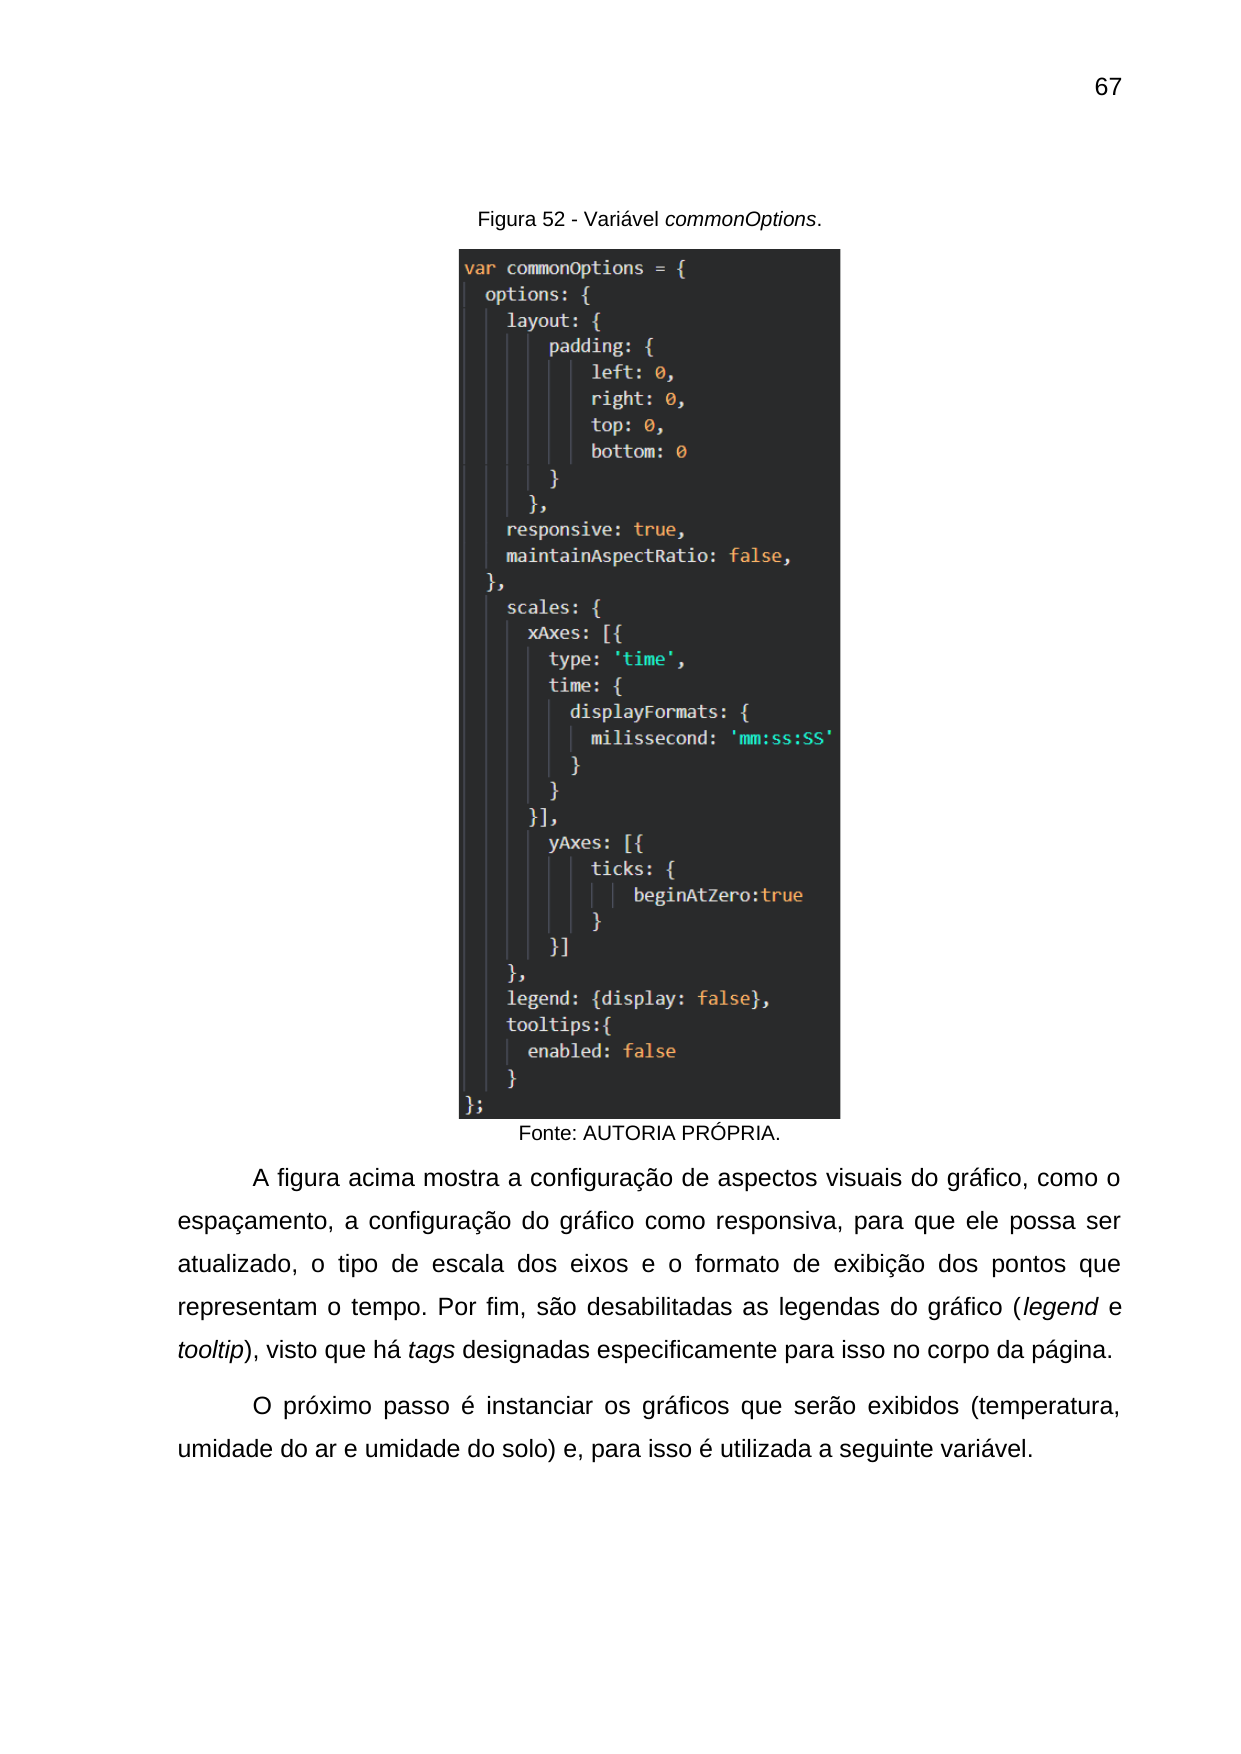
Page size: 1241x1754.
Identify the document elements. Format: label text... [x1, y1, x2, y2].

text O próximo passo é instanciar os gráficos que serão exibidos (temperatura, umidade do ar e umidade do solo) e, para isso é utilizada a seguinte variável. [177, 1391, 1122, 1463]
text Figura 52 - Variável commonOptions. [177, 207, 1122, 231]
text A figura acima mostra a configuração de aspectos visuais do gráfico, como o espaçamento, a configuração do gráfico como responsiva, para que ele possa ser atualizado, o tipo de escala dos eixos e o formato de exibição dos pontos que representam o tempo. Por fim, são desabilitadas as legendas do gráfico (legend e tooltip), visto que há tags designadas especificamente para isso no corpo da página. [177, 1163, 1122, 1364]
picture [458, 249, 841, 1119]
text Fonte: AUTORIA PRÓPRIA. [177, 1121, 1122, 1144]
